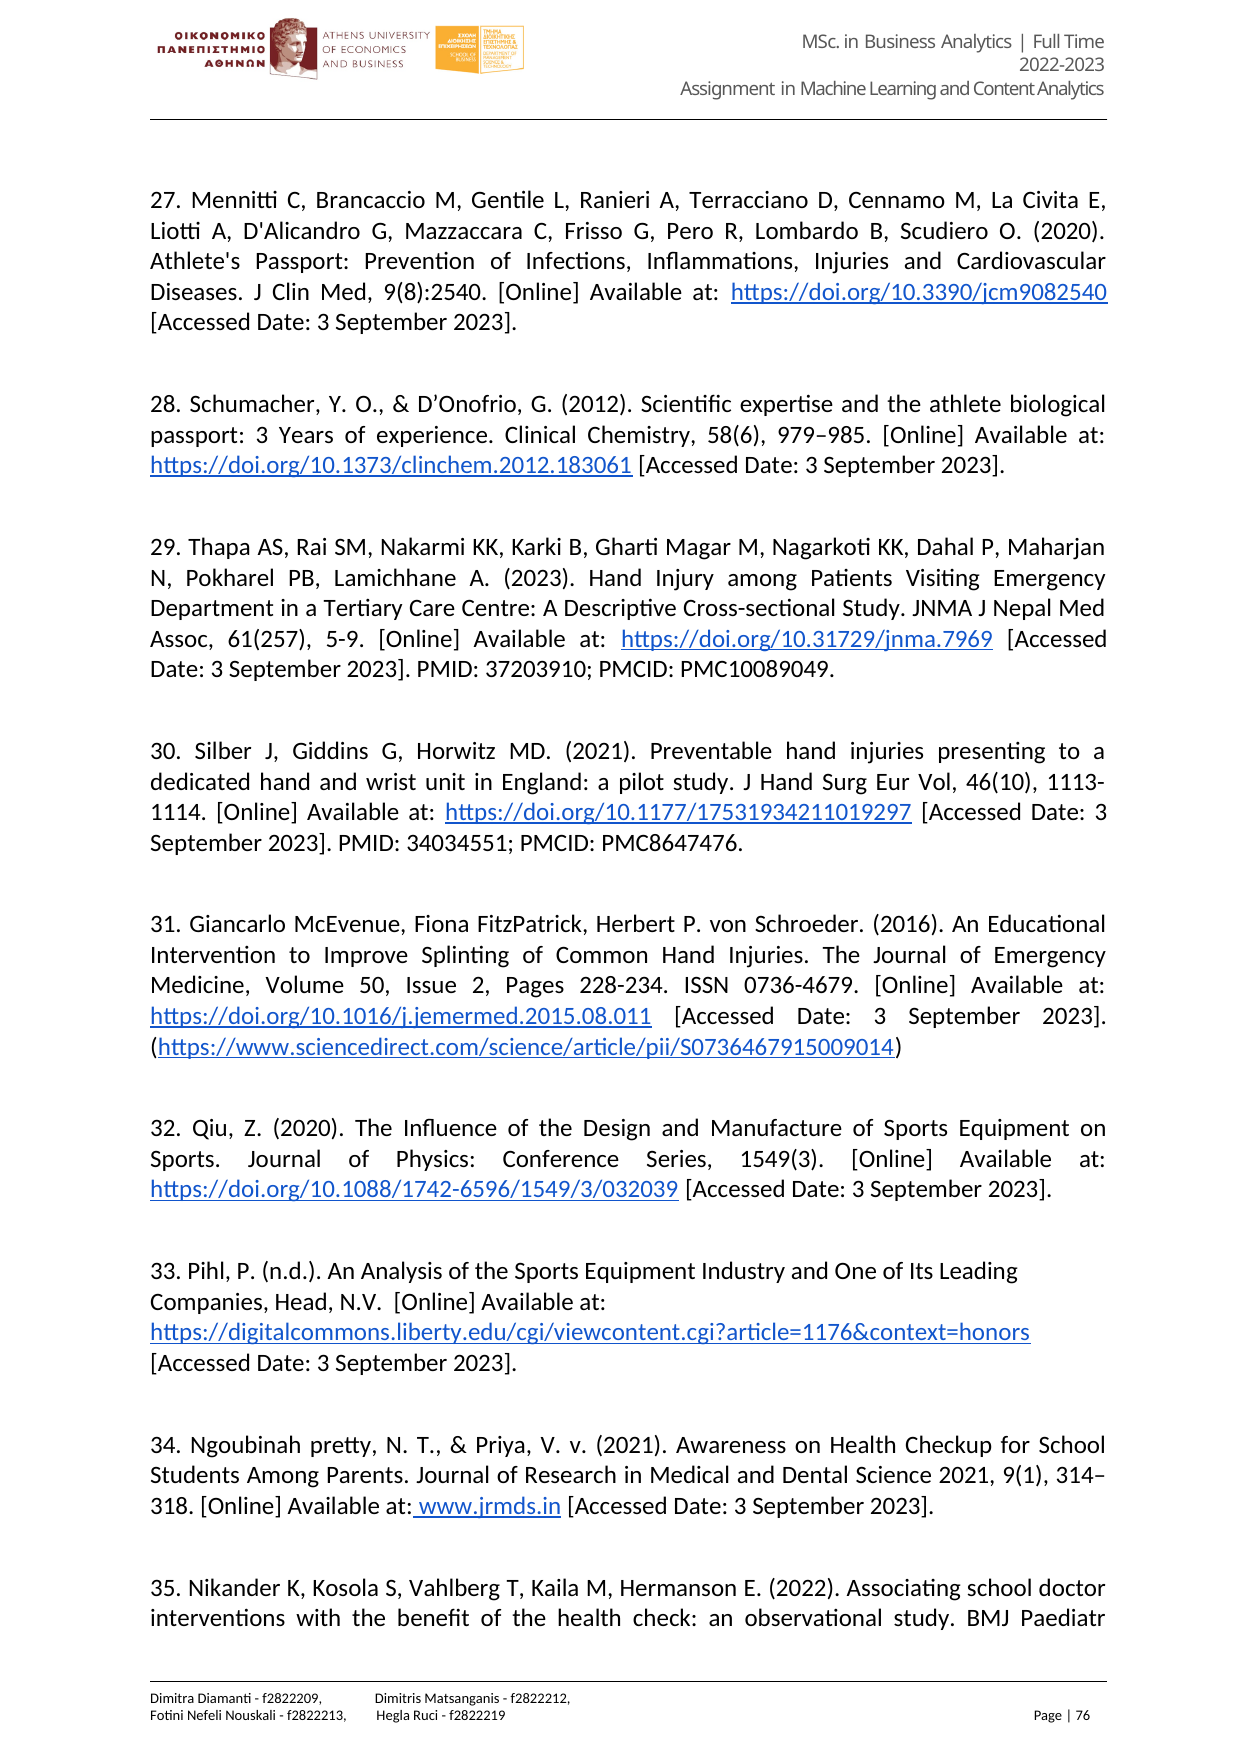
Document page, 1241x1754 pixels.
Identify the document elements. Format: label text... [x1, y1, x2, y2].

text 28. Schumacher, Y. O., & D’Onofrio, G. (2012). Scientific expertise and the athlete biological passport: 3 Years of experience. Clinical Chemistry, 58(6), 979–985. [Online] Available at: https://doi.org/10.1373/clinchem.2012.183061 [Accessed Date: 3 September 2023]. [150, 388, 1107, 480]
text 32. Qiu, Z. (2020). The Influence of the Design and Manufacture of Sports Equipment on Sports. Journal of Physics: Conference Series, 1549(3). [Online] Available at: https://doi.org/10.1088/1742-6596/1549/3/032039 [Accessed Date: 3 September 2023]. [150, 1112, 1107, 1204]
text 31. Giancarlo McEvenue, Fiona FitzPatrick, Herbert P. von Schroeder. (2016). An Educational Intervention to Improve Splinting of Common Hand Injuries. The Journal of Emergency Medicine, Volume 50, Issue 2, Pages 228-234. ISSN 0736-4679. [Online] Available at: https://doi.org/10.1016/j.jemermed.2015.08.011 [Accessed Date: 3 September 2023]. (https://www.sciencedirect.com/science/article/pii/S0736467915009014) [150, 908, 1107, 1061]
text 29. Thapa AS, Rai SM, Nakarmi KK, Karki B, Gharti Magar M, Nagarkoti KK, Dahal P, Maharjan N, Pokharel PB, Lamichhane A. (2023). Hand Injury among Patients Visiting Emergency Department in a Tertiary Care Centre: A Descriptive Cross-sectional Study. JNMA J Nepal Med Assoc, 61(257), 5-9. [Online] Available at: https://doi.org/10.31729/jnma.7969 [Accessed Date: 3 September 2023]. PMID: 37203910; PMCID: PMC10089049. [150, 531, 1107, 684]
picture [151, 17, 526, 82]
text 30. Silber J, Giddins G, Horwitz MD. (2021). Preventable hand injuries presenting to a dedicated hand and wrist unit in England: a pilot study. J Hand Surg Eur Vol, 46(10), 1113-1114. [Online] Available at: https://doi.org/10.1177/17531934211019297 [Accessed Date: 3 September 2023]. PMID: 34034551; PMCID: PMC8647476. [150, 735, 1107, 857]
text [150, 1572, 1107, 1633]
text 27. Mennitti C, Brancaccio M, Gentile L, Ranieri A, Terracciano D, Cennamo M, La Civita E, Liotti A, D'Alicandro G, Mazzaccara C, Frisso G, Pero R, Lombardo B, Scudiero O. (2020). Athlete's Passport: Prevention of Infections, Inflammations, Injuries and Cardiovascular Diseases. J Clin Med, 9(8):2540. [Online] Available at: https://doi.org/10.3390/jcm9082540 [Accessed Date: 3 September 2023]. [150, 184, 1107, 337]
text 33. Pihl, P. (n.d.). An Analysis of the Sports Equipment Industry and One of Its Leading Companies, Head, N.V. [Online] Available at: https://digitalcommons.liberty.edu/cgi/viewcontent.cgi?article=1176&context=honors [Accessed Date: 3 September 2023]. [150, 1255, 1107, 1377]
text 34. Ngoubinah pretty, N. T., & Priya, V. v. (2021). Awareness on Health Checkup for School Students Among Parents. Journal of Research in Medical and Dental Science 2021, 9(1), 314–318. [Online] Available at: www.jrmds.in [Accessed Date: 3 September 2023]. [150, 1429, 1107, 1520]
